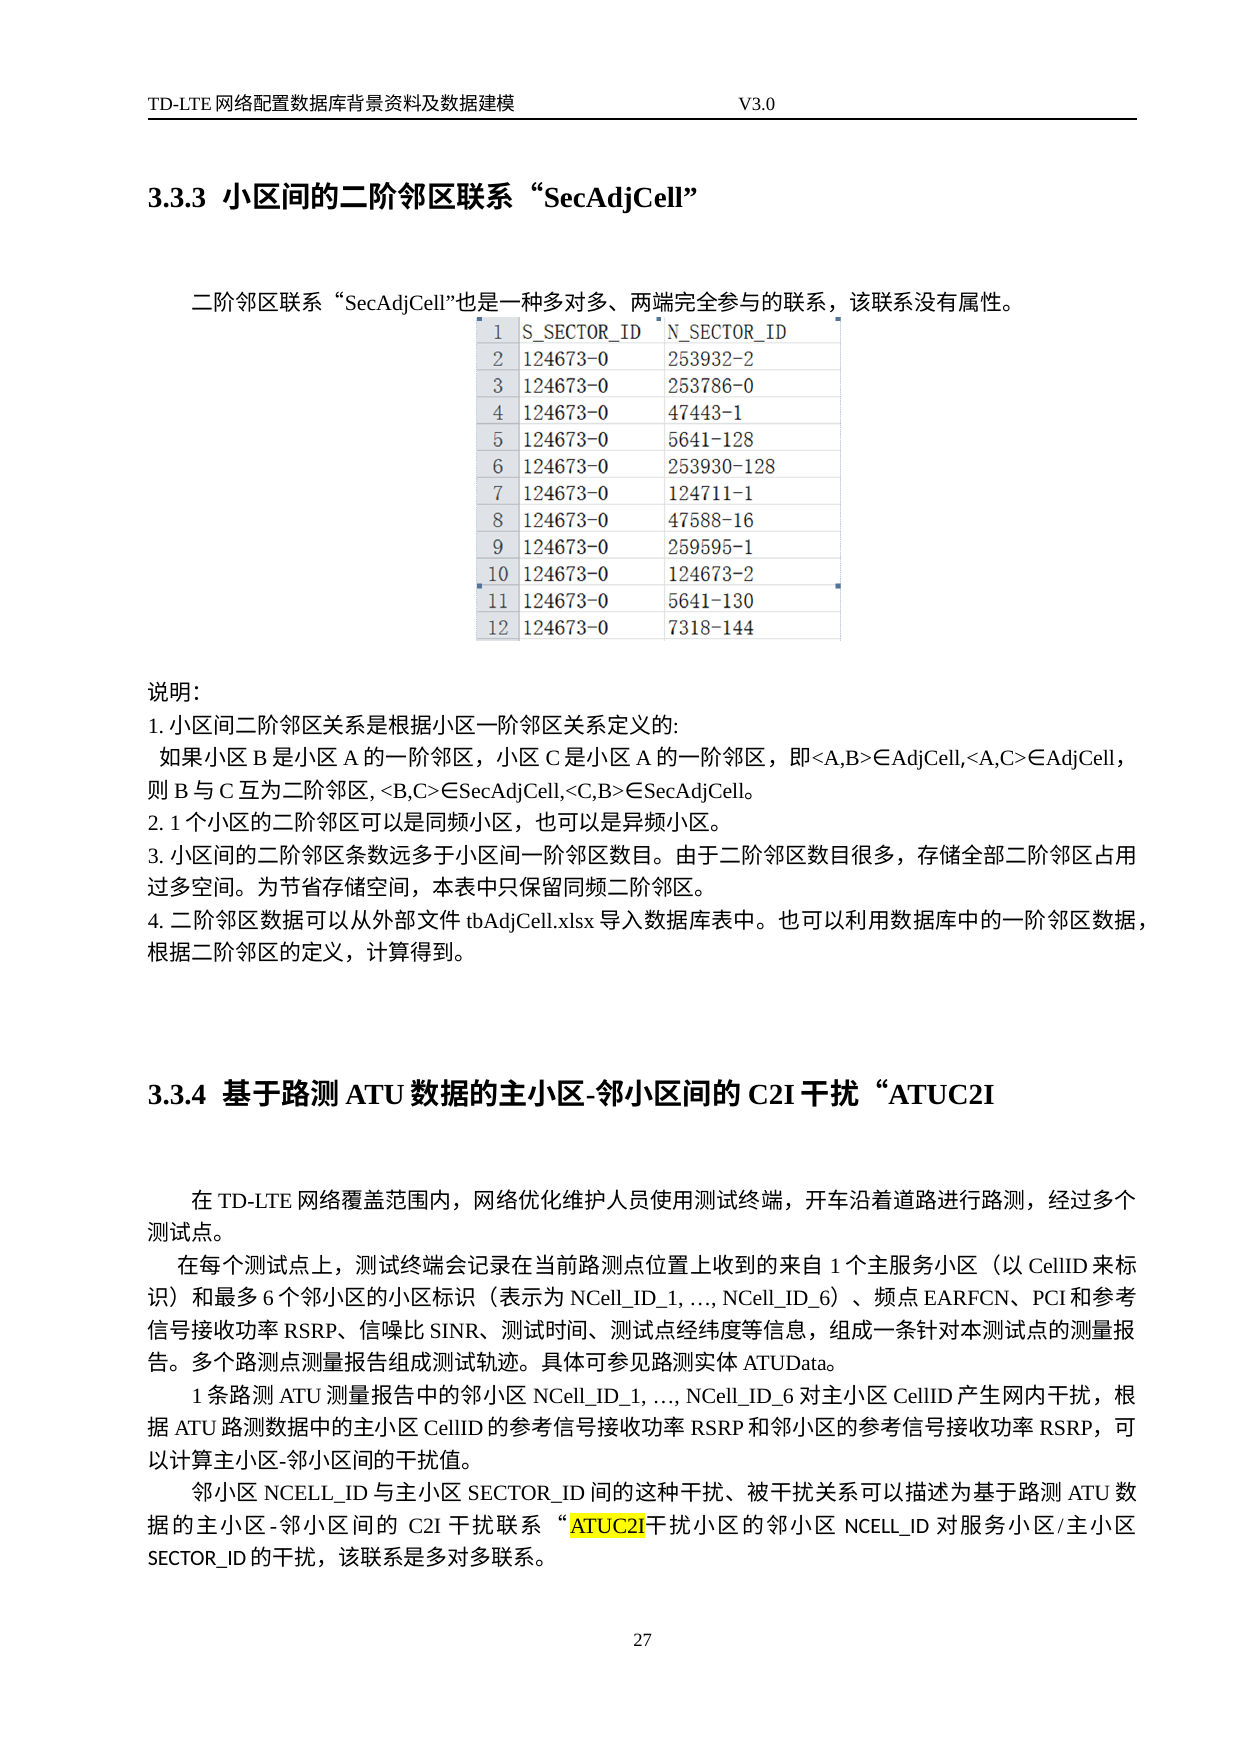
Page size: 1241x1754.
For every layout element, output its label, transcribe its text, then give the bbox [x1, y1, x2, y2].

text 在TD-LTE网络覆盖范围内，网络优化维护人员使用测试终端，开车沿着道路进行路测，经过多个测试点。 [148, 1182, 1137, 1247]
text 1. 小区间二阶邻区关系是根据小区一阶邻区关系定义的: [148, 707, 1137, 740]
text 4. 二阶邻区数据可以从外部文件tbAdjCell.xlsx导入数据库表中。也可以利用数据库中的一阶邻区数据，根据二阶邻区的定义，计算得到。 [148, 902, 1137, 967]
subtitle 小区间的二阶邻区联系“SecAdjCell” [148, 162, 1137, 227]
text 二阶邻区联系“SecAdjCell”也是一种多对多、两端完全参与的联系，该联系没有属性。 [191, 285, 1137, 317]
text 2. 1个小区的二阶邻区可以是同频小区，也可以是异频小区。 [148, 805, 1137, 837]
text 邻小区NCELL_ID与主小区SECTOR_ID间的这种干扰、被干扰关系可以描述为基于路测ATU数据的主小区-邻小区间的 C2I干扰联系“ATUC2I”，表示干扰小区的邻小区NCELL_ID对服务小区/主小区SECTOR_ID的干扰，该联系是多对多联系。 [148, 1475, 1137, 1572]
text 在每个测试点上，测试终端会记录在当前路测点位置上收到的来自1个主服务小区（以CellID来标识）和最多6个邻小区的小区标识（表示为NCell_ID_1, …, NCell_ID_6）、频点EARFCN、PCI和参考信号接收功率RSRP、信噪比SINR、测试时间、测试点经纬度等信息，组成一条针对本测试点的测量报告。多个路测点测量报告组成测试轨迹。具体可参见路测实体ATUData。 [148, 1247, 1137, 1377]
subtitle 基于路测ATU数据的主小区-邻小区间的 C2I干扰“ATUC2I” [148, 1059, 1137, 1124]
picture [475, 317, 854, 641]
text 1条路测ATU测量报告中的邻小区NCell_ID_1, …, NCell_ID_6对主小区CellID产生网内干扰，根据ATU路测数据中的主小区CellID的参考信号接收功率RSRP和邻小区的参考信号接收功率RSRP，可以计算主小区-邻小区间的干扰值。 [148, 1377, 1137, 1475]
text 3. 小区间的二阶邻区条数远多于小区间一阶邻区数目。由于二阶邻区数目很多，存储全部二阶邻区占用过多空间。为节省存储空间，本表中只保留同频二阶邻区。 [148, 837, 1137, 902]
text 说明： [148, 675, 1137, 707]
text 如果小区B是小区A的一阶邻区，小区C是小区A的一阶邻区，即<A,B>∈AdjCell,<A,C>∈AdjCell，则B与C互为二阶邻区, <B,C>∈SecAdjCell,<C,B>∈SecAdjCell。 [148, 740, 1137, 805]
